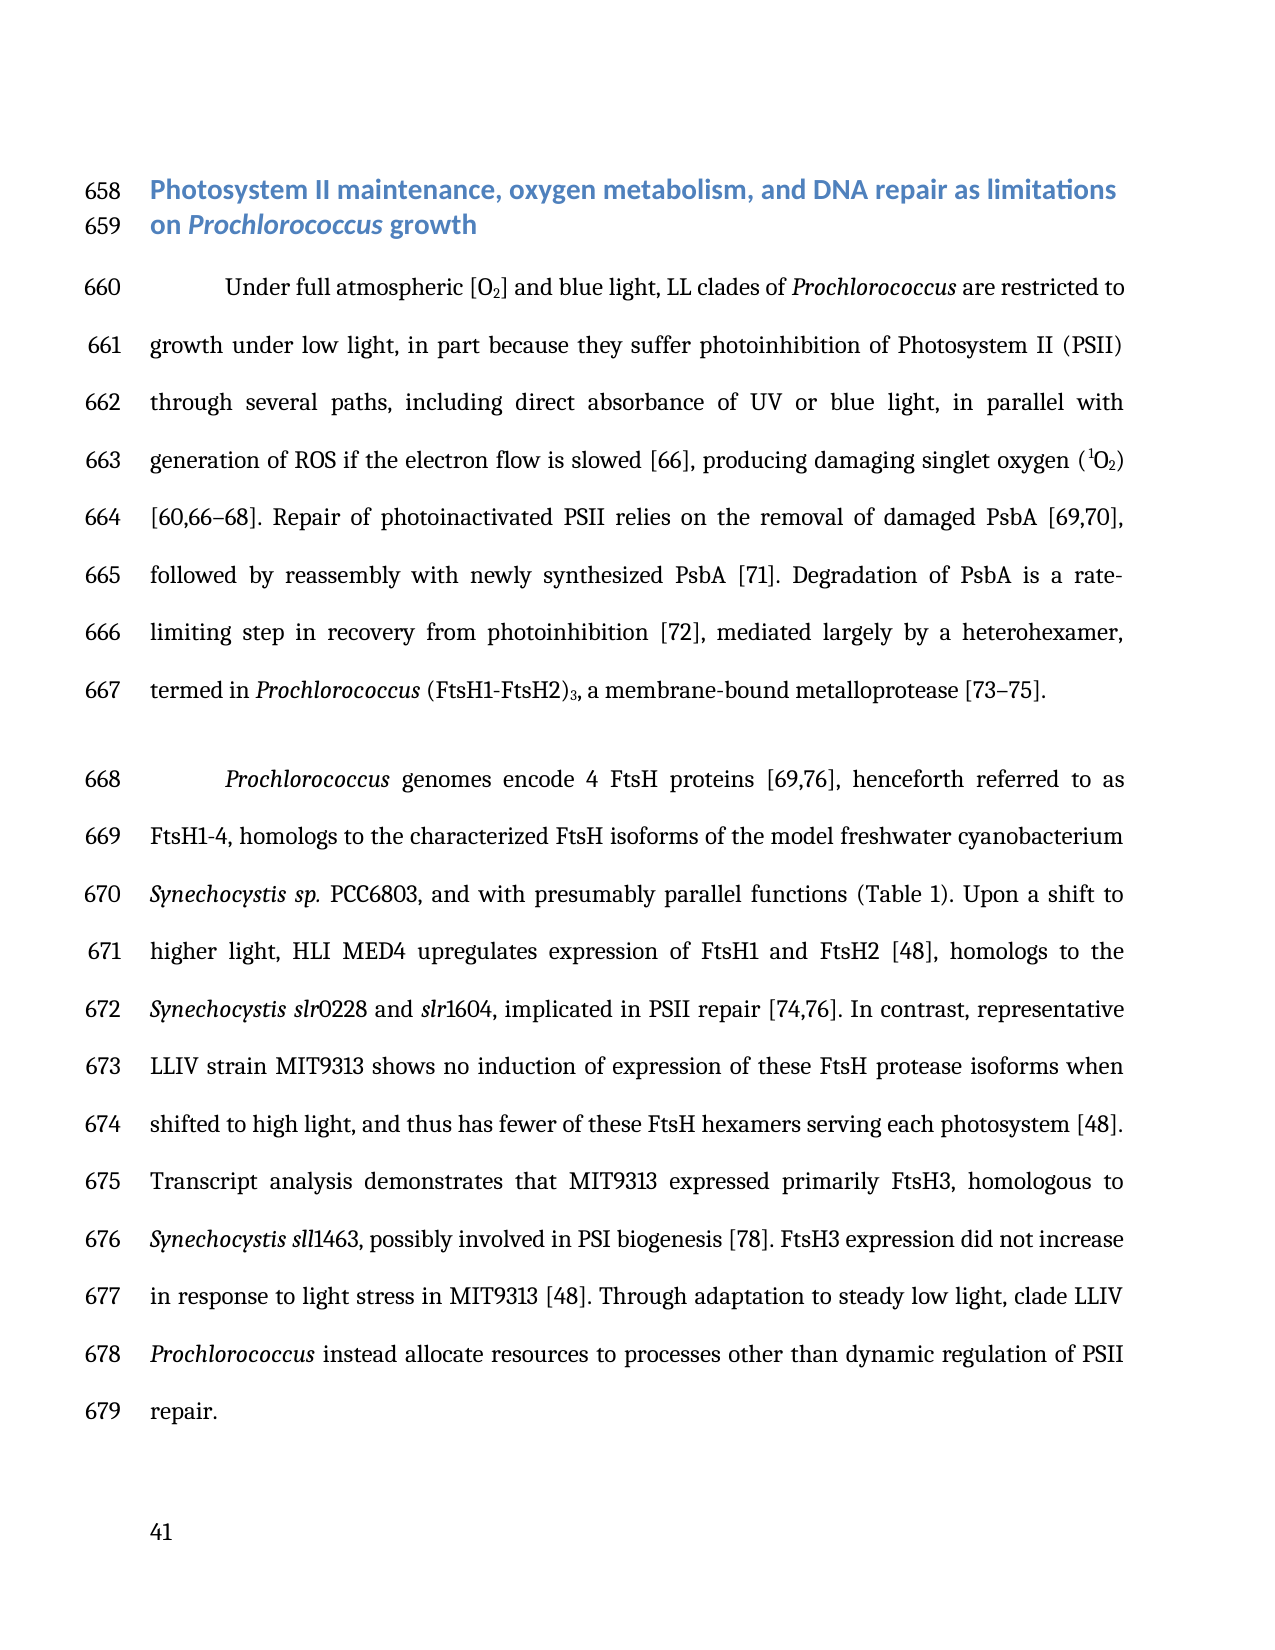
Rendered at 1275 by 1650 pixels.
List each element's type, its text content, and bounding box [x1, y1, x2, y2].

subtitle Photosystem II maintenance, oxygen metabolism, and DNA repair as limitations on Prochlorococcus growth [150, 171, 1125, 242]
text Under full atmospheric [O2] and blue light, LL clades of Prochlorococcus are restricted to growth under low light, in part because they suffer photoinhibition of Photosystem II (PSII) through several paths, including direct absorbance of UV or blue light, in parallel with generation of ROS if the electron flow is slowed [66], producing damaging singlet oxygen (1O2) [60,66–68]. Repair of photoinactivated PSII relies on the removal of damaged PsbA [69,70], followed by reassembly with newly synthesized PsbA [71]. Degradation of PsbA is a rate-limiting step in recovery from photoinhibition [72], mediated largely by a heterohexamer, termed in Prochlorococcus (FtsH1-FtsH2)3, a membrane-bound metalloprotease [73–75]. [150, 273, 1125, 704]
text Prochlorococcus genomes encode 4 FtsH proteins [69,76], henceforth referred to as FtsH1-4, homologs to the characterized FtsH isoforms of the model freshwater cyanobacterium Synechocystis sp. PCC6803, and with presumably parallel functions (Table 1). Upon a shift to higher light, HLI MED4 upregulates expression of FtsH1 and FtsH2 [48], homologs to the Synechocystis slr0228 and slr1604, implicated in PSII repair [74,76]. In contrast, representative LLIV strain MIT9313 shows no induction of expression of these FtsH protease isoforms when shifted to high light, and thus has fewer of these FtsH hexamers serving each photosystem [48]. Transcript analysis demonstrates that MIT9313 expressed primarily FtsH3, homologous to Synechocystis sll1463, possibly involved in PSI biogenesis [78]. FtsH3 expression did not increase in response to light stress in MIT9313 [48]. Through adaptation to steady low light, clade LLIV Prochlorococcus instead allocate resources to processes other than dynamic regulation of PSII repair. [150, 764, 1125, 1426]
